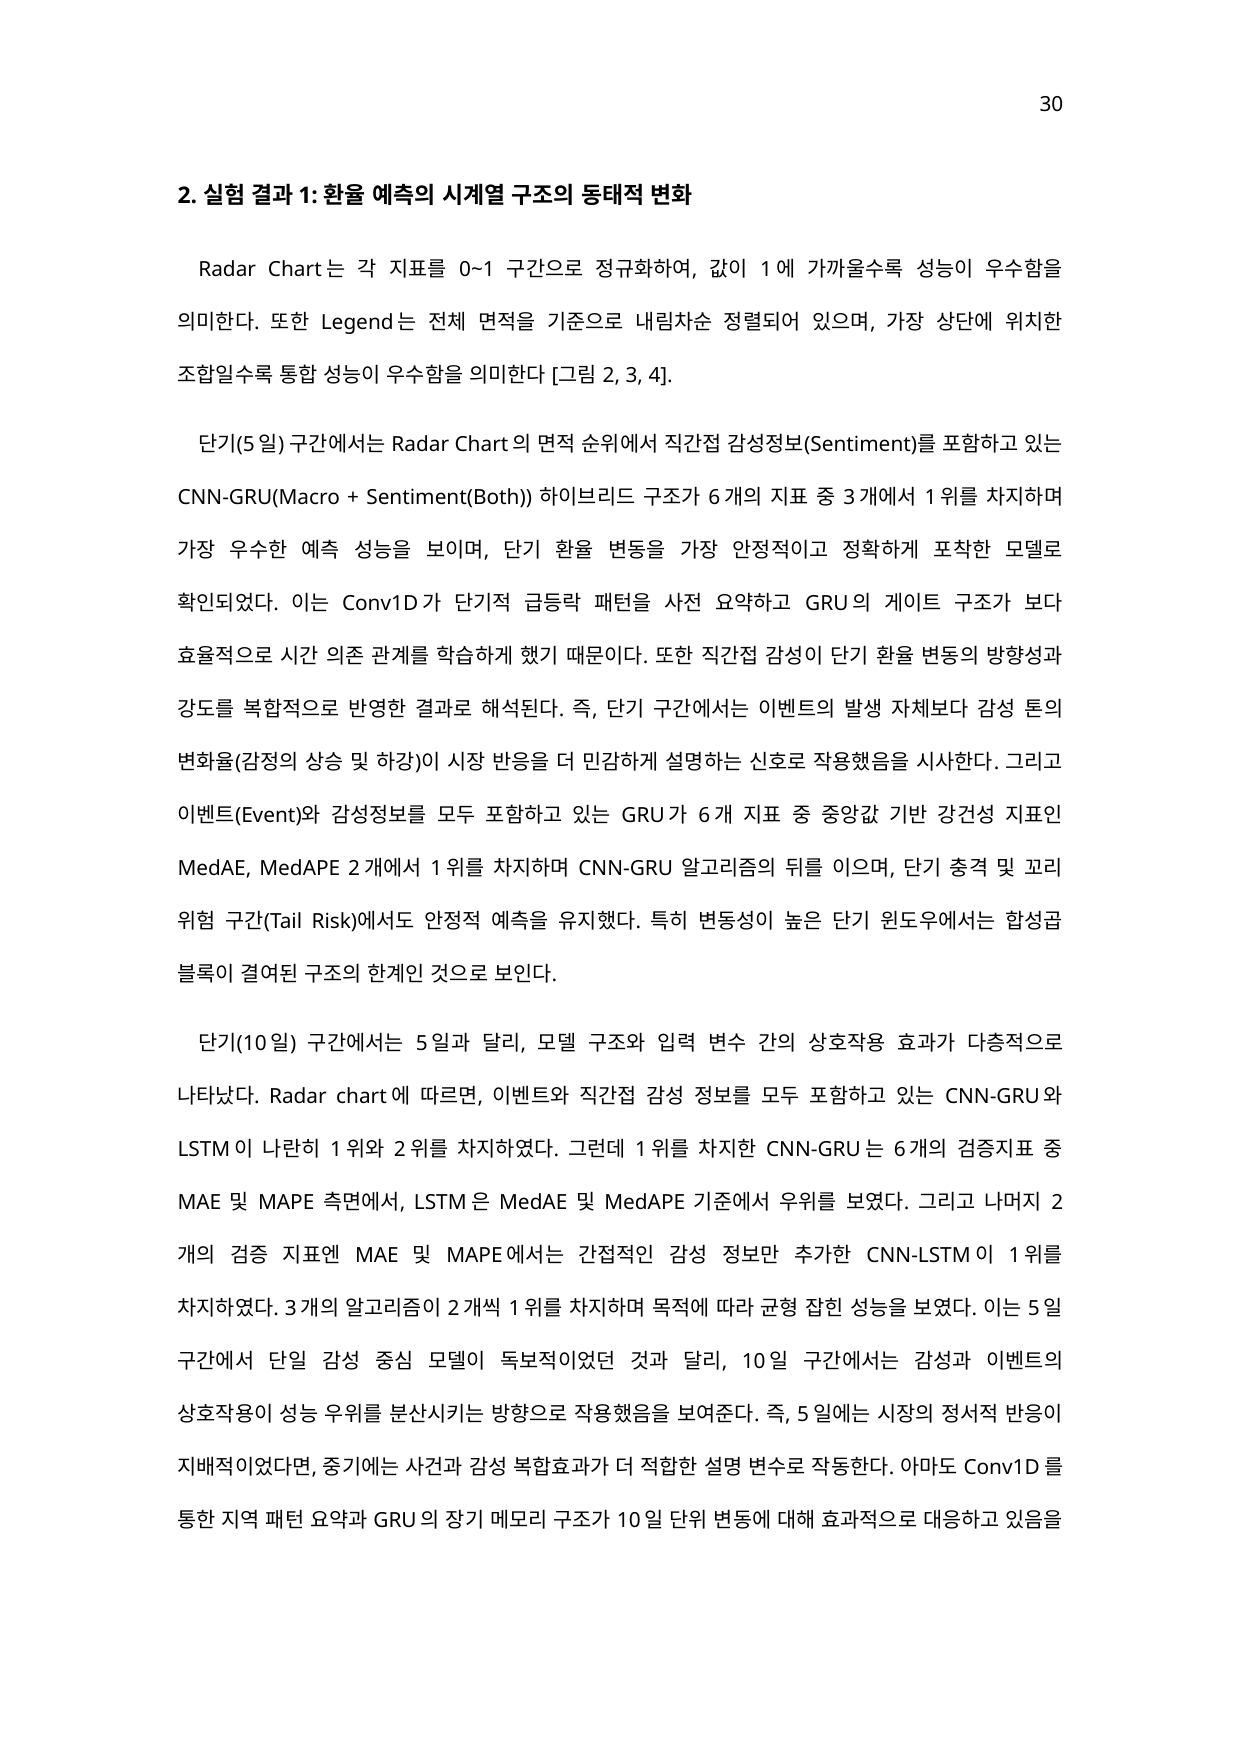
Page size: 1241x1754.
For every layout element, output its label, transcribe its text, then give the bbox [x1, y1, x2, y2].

text 단기(5일) 구간에서는 Radar Chart의 면적 순위에서 직간접 감성정보(Sentiment)를 포함하고 있는 CNN-GRU(Macro + Sentiment(Both)) 하이브리드 구조가 6개의 지표 중 3개에서 1위를 차지하며 가장 우수한 예측 성능을 보이며, 단기 환율 변동을 가장 안정적이고 정확하게 포착한 모델로 확인되었다. 이는 Conv1D가 단기적 급등락 패턴을 사전 요약하고 GRU의 게이트 구조가 보다 효율적으로 시간 의존 관계를 학습하게 했기 때문이다. 또한 직간접 감성이 단기 환율 변동의 방향성과 강도를 복합적으로 반영한 결과로 해석된다. 즉, 단기 구간에서는 이벤트의 발생 자체보다 감성 톤의 변화율(감정의 상승 및 하강)이 시장 반응을 더 민감하게 설명하는 신호로 작용했음을 시사한다. 그리고 이벤트(Event)와 감성정보를 모두 포함하고 있는 GRU가 6개 지표 중 중앙값 기반 강건성 지표인 MedAE, MedAPE 2개에서 1위를 차지하며 CNN-GRU 알고리즘의 뒤를 이으며, 단기 충격 및 꼬리 위험 구간(Tail Risk)에서도 안정적 예측을 유지했다. 특히 변동성이 높은 단기 윈도우에서는 합성곱 블록이 결여된 구조의 한계인 것으로 보인다. [177, 428, 1063, 987]
text 2. 실험 결과1: 환율 예측의 시계열 구조의 동태적 변화 [177, 177, 1063, 211]
text Radar Chart는 각 지표를 0~1 구간으로 정규화하여, 값이 1에 가까울수록 성능이 우수함을 의미한다. 또한 Legend는 전체 면적을 기준으로 내림차순 정렬되어 있으며, 가장 상단에 위치한 조합일수록 통합 성능이 우수함을 의미한다 [그림 2, 3, 4]. [177, 252, 1063, 388]
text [177, 1027, 1063, 1533]
